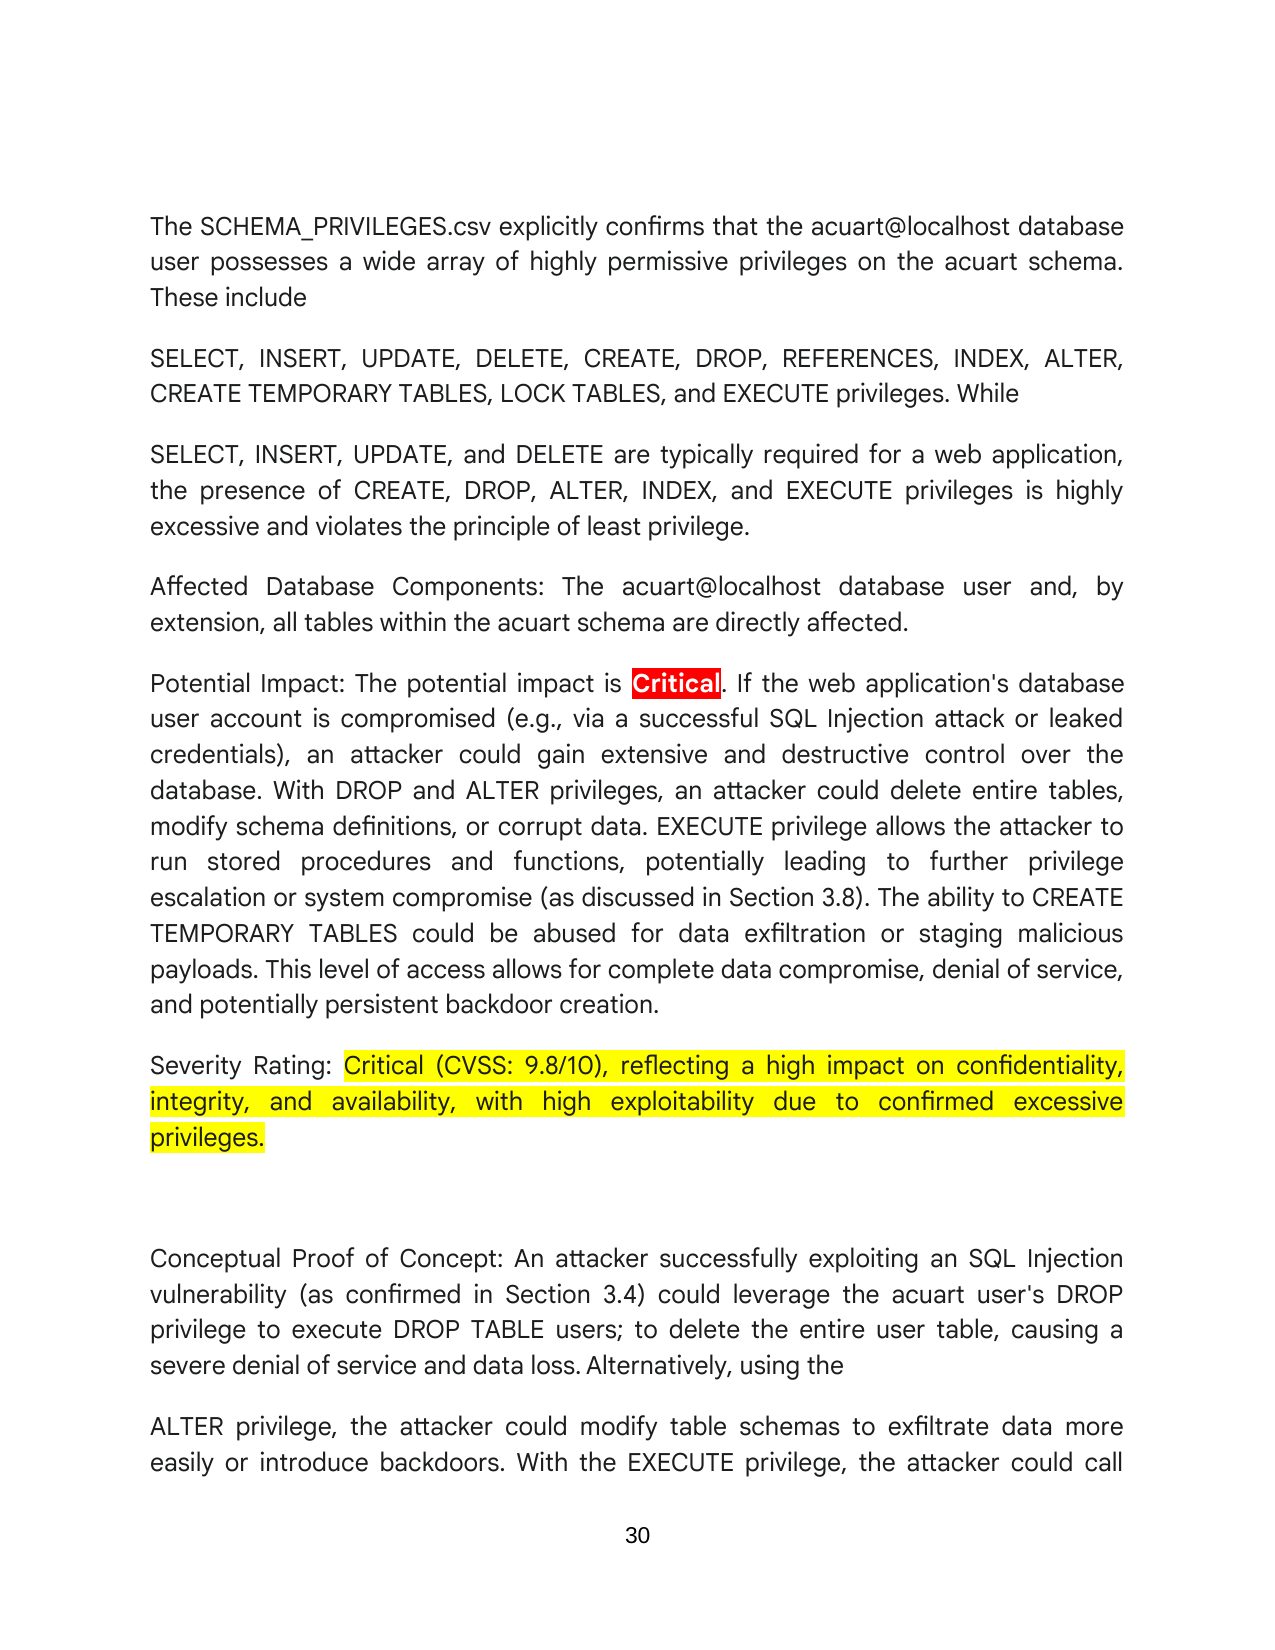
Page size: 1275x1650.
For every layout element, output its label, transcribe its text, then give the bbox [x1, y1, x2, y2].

text SELECT, INSERT, UPDATE, DELETE, CREATE, DROP, REFERENCES, INDEX, ALTER, CREATE TEMPORARY TABLES, LOCK TABLES, and EXECUTE privileges. While [150, 343, 1125, 410]
text Severity Rating: Critical (CVSS: 9.8/10), reflecting a high impact on confidentiality, integrity, and availability, with high exploitability due to confirmed excessive privileges. [150, 1050, 1125, 1086]
text The SCHEMA_PRIVILEGES.csv explicitly confirms that the acuart@localhost database user possesses a wide array of highly permissive privileges on the acuart schema. These include [150, 211, 1125, 313]
text Conceptual Proof of Concept: An attacker successfully exploiting an SQL Injection vulnerability (as confirmed in Section 3.4) could leverage the acuart user's DROP privilege to execute DROP TABLE users; to delete the entire user table, causing a severe denial of service and data loss. Alternatively, using the [150, 1243, 1125, 1382]
text Affected Database Components: The acuart@localhost database user and, by extension, all tables within the acuart schema are directly affected. [150, 572, 1125, 639]
text SELECT, INSERT, UPDATE, and DELETE are typically required for a web application, the presence of CREATE, DROP, ALTER, INDEX, and EXECUTE privileges is highly excessive and violates the principle of least privilege. [150, 439, 1125, 542]
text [150, 1411, 1125, 1478]
text Potential Impact: The potential impact is Critical. If the web application's database user account is compromised (e.g., via a successful SQL Injection attack or leaked credentials), an attacker could gain extensive and destructive control over the database. With DROP and ALTER privileges, an attacker could delete entire tables, modify schema definitions, or corrupt data. EXECUTE privilege allows the attacker to run stored procedures and functions, potentially leading to further privilege escalation or system compromise (as discussed in Section 3.8). The ability to CREATE TEMPORARY TABLES could be abused for data exfiltration or staging malicious payloads. This level of access allows for complete data compromise, denial of service, and potentially persistent backdoor creation. [150, 668, 1125, 1021]
text Severity Rating: Critical (CVSS: 9.8/10), reflecting a high impact on confidentiality, integrity, and availability, with high exploitability due to confirmed excessive privileges. [150, 1117, 1125, 1153]
